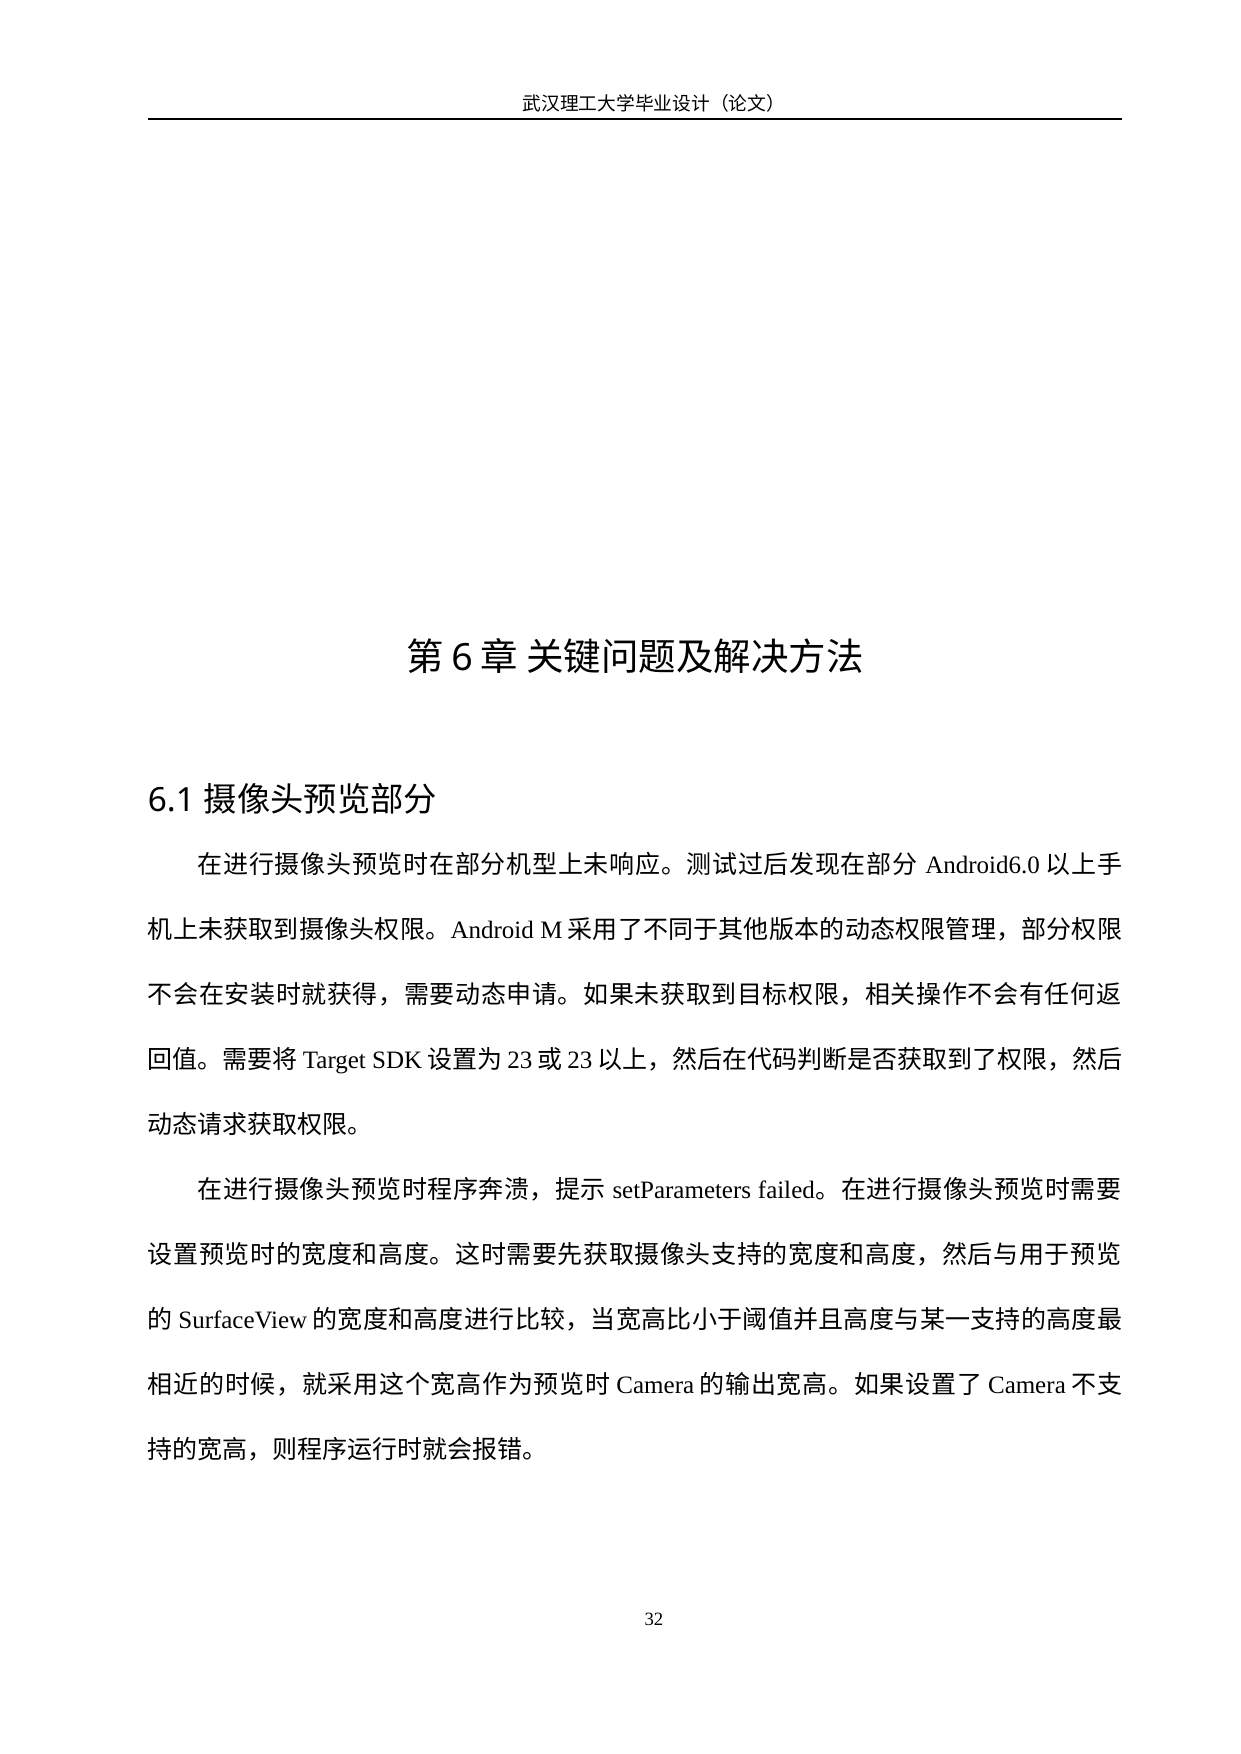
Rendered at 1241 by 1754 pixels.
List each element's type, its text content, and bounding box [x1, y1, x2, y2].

text 在进行摄像头预览时程序奔溃，提示setParameters failed。在进行摄像头预览时需要设置预览时的宽度和高度。这时需要先获取摄像头支持的宽度和高度，然后与用于预览的SurfaceView的宽度和高度进行比较，当宽高比小于阈值并且高度与某一支持的高度最相近的时候，就采用这个宽高作为预览时Camera的输出宽高。如果设置了Camera不支持的宽高，则程序运行时就会报错。 [148, 1156, 1122, 1481]
subtitle 6.1 摄像头预览部分 [148, 764, 1122, 829]
subtitle 第6章 关键问题及解决方法 [148, 622, 1122, 687]
text 在进行摄像头预览时在部分机型上未响应。测试过后发现在部分Android6.0以上手机上未获取到摄像头权限。Android M采用了不同于其他版本的动态权限管理，部分权限不会在安装时就获得，需要动态申请。如果未获取到目标权限，相关操作不会有任何返回值。需要将Target SDK设置为23或23以上，然后在代码判断是否获取到了权限，然后动态请求获取权限。 [148, 831, 1122, 1156]
